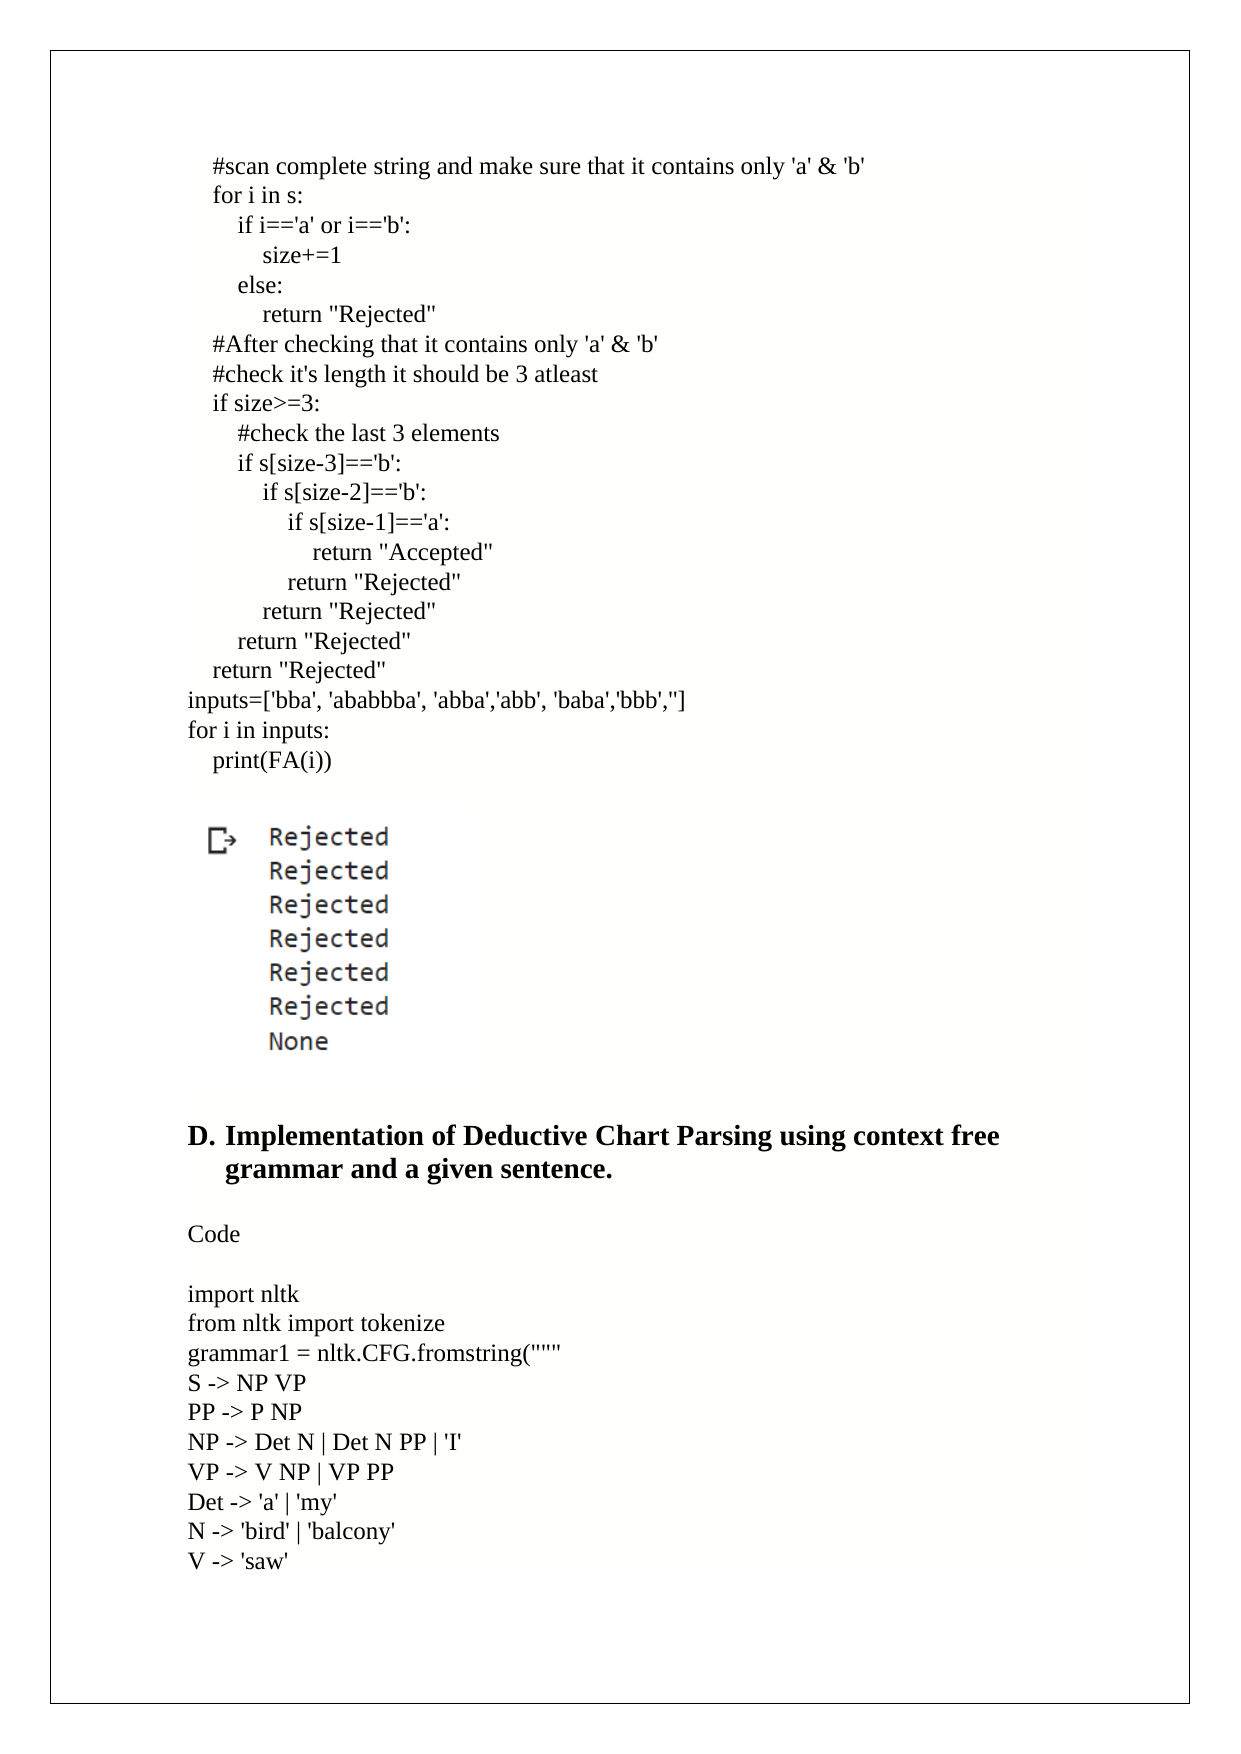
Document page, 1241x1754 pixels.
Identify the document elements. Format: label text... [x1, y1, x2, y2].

list Implementation of Deductive Chart Parsing using context free grammar and a given sentence. [187, 1118, 1090, 1185]
text S -> NP VP [187, 1367, 1090, 1397]
text VP -> V NP | VP PP [187, 1456, 1090, 1486]
text #check the last 3 elements [187, 417, 1090, 447]
text grammar1 = nltk.CFG.fromstring(""" [187, 1337, 1090, 1367]
text NP -> Det N | Det N PP | 'I' [187, 1426, 1090, 1456]
text return "Rejected" [187, 625, 1090, 655]
picture [187, 803, 472, 1089]
text Code [187, 1218, 1090, 1248]
text print(FA(i)) [187, 744, 1090, 773]
text return "Rejected" [187, 298, 1090, 328]
text for i in s: [187, 180, 1090, 209]
text return "Rejected" [187, 595, 1090, 625]
text V -> 'saw' [187, 1545, 1090, 1575]
text else: [187, 269, 1090, 298]
text #check it's length it should be 3 atleast [187, 358, 1090, 387]
text size+=1 [187, 239, 1090, 269]
text return "Rejected" [187, 566, 1090, 595]
text PP -> P NP [187, 1397, 1090, 1426]
text N -> 'bird' | 'balcony' [187, 1515, 1090, 1545]
text #After checking that it contains only 'a' & 'b' [187, 328, 1090, 358]
text if s[size-3]=='b': [187, 447, 1090, 477]
text #scan complete string and make sure that it contains only 'a' & 'b' [187, 150, 1090, 180]
text return "Accepted" [187, 536, 1090, 566]
text import nltk [187, 1278, 1090, 1307]
text if s[size-2]=='b': [187, 477, 1090, 506]
text if i=='a' or i=='b': [187, 209, 1090, 239]
text if size>=3: [187, 387, 1090, 417]
text inputs=['bba', 'ababbba', 'abba','abb', 'baba','bbb',''] [187, 684, 1090, 714]
text if s[size-1]=='a': [187, 506, 1090, 536]
text from nltk import tokenize [187, 1307, 1090, 1337]
text for i in inputs: [187, 714, 1090, 744]
text Det -> 'a' | 'my' [187, 1486, 1090, 1515]
text return "Rejected" [187, 655, 1090, 684]
